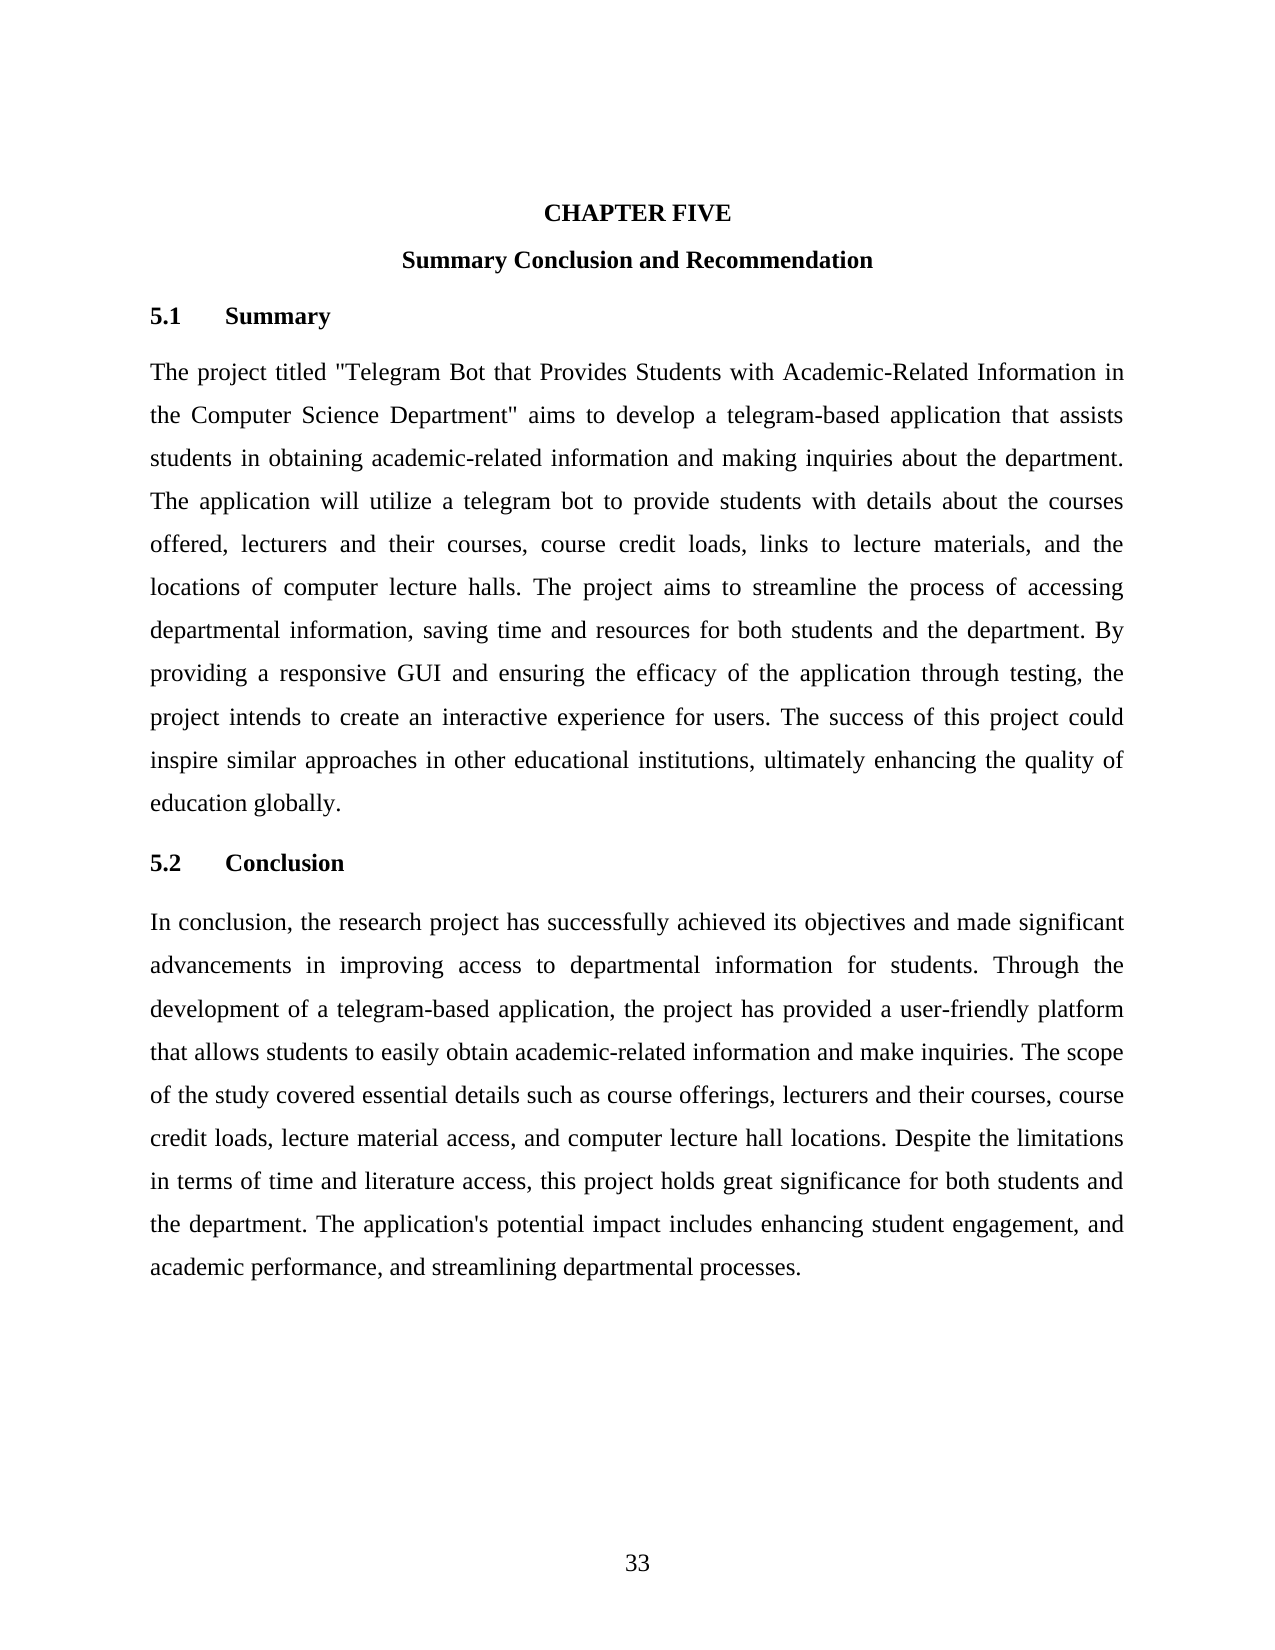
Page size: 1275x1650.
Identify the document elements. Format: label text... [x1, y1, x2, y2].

text CHAPTER FIVE [150, 198, 1125, 226]
text In conclusion, the research project has successfully achieved its objectives and made significant advancements in improving access to departmental information for students. Through the development of a telegram-based application, the project has provided a user-friendly platform that allows students to easily obtain academic-related information and make inquiries. The scope of the study covered essential details such as course offerings, lecturers and their courses, course credit loads, lecture material access, and computer lecture hall locations. Despite the limitations in terms of time and literature access, this project holds great significance for both students and the department. The application's potential impact includes enhancing student engagement, and academic performance, and streamlining departmental processes. [150, 907, 1125, 1281]
subtitle 5.1 Summary [150, 301, 1125, 330]
text 5.2 Conclusion [150, 848, 1125, 876]
text The project titled "Telegram Bot that Provides Students with Academic-Related Information in the Computer Science Department" aims to develop a telegram-based application that assists students in obtaining academic-related information and making inquiries about the department. The application will utilize a telegram bot to provide students with details about the courses offered, lecturers and their courses, course credit loads, links to lecture materials, and the locations of computer lecture halls. The project aims to streamline the process of accessing departmental information, saving time and resources for both students and the department. By providing a responsive GUI and ensuring the efficacy of the application through testing, the project intends to create an interactive experience for users. The success of this project could inspire similar approaches in other educational institutions, ultimately enhancing the quality of education globally. [150, 357, 1125, 817]
subtitle Summary Conclusion and Recommendation [150, 245, 1125, 274]
